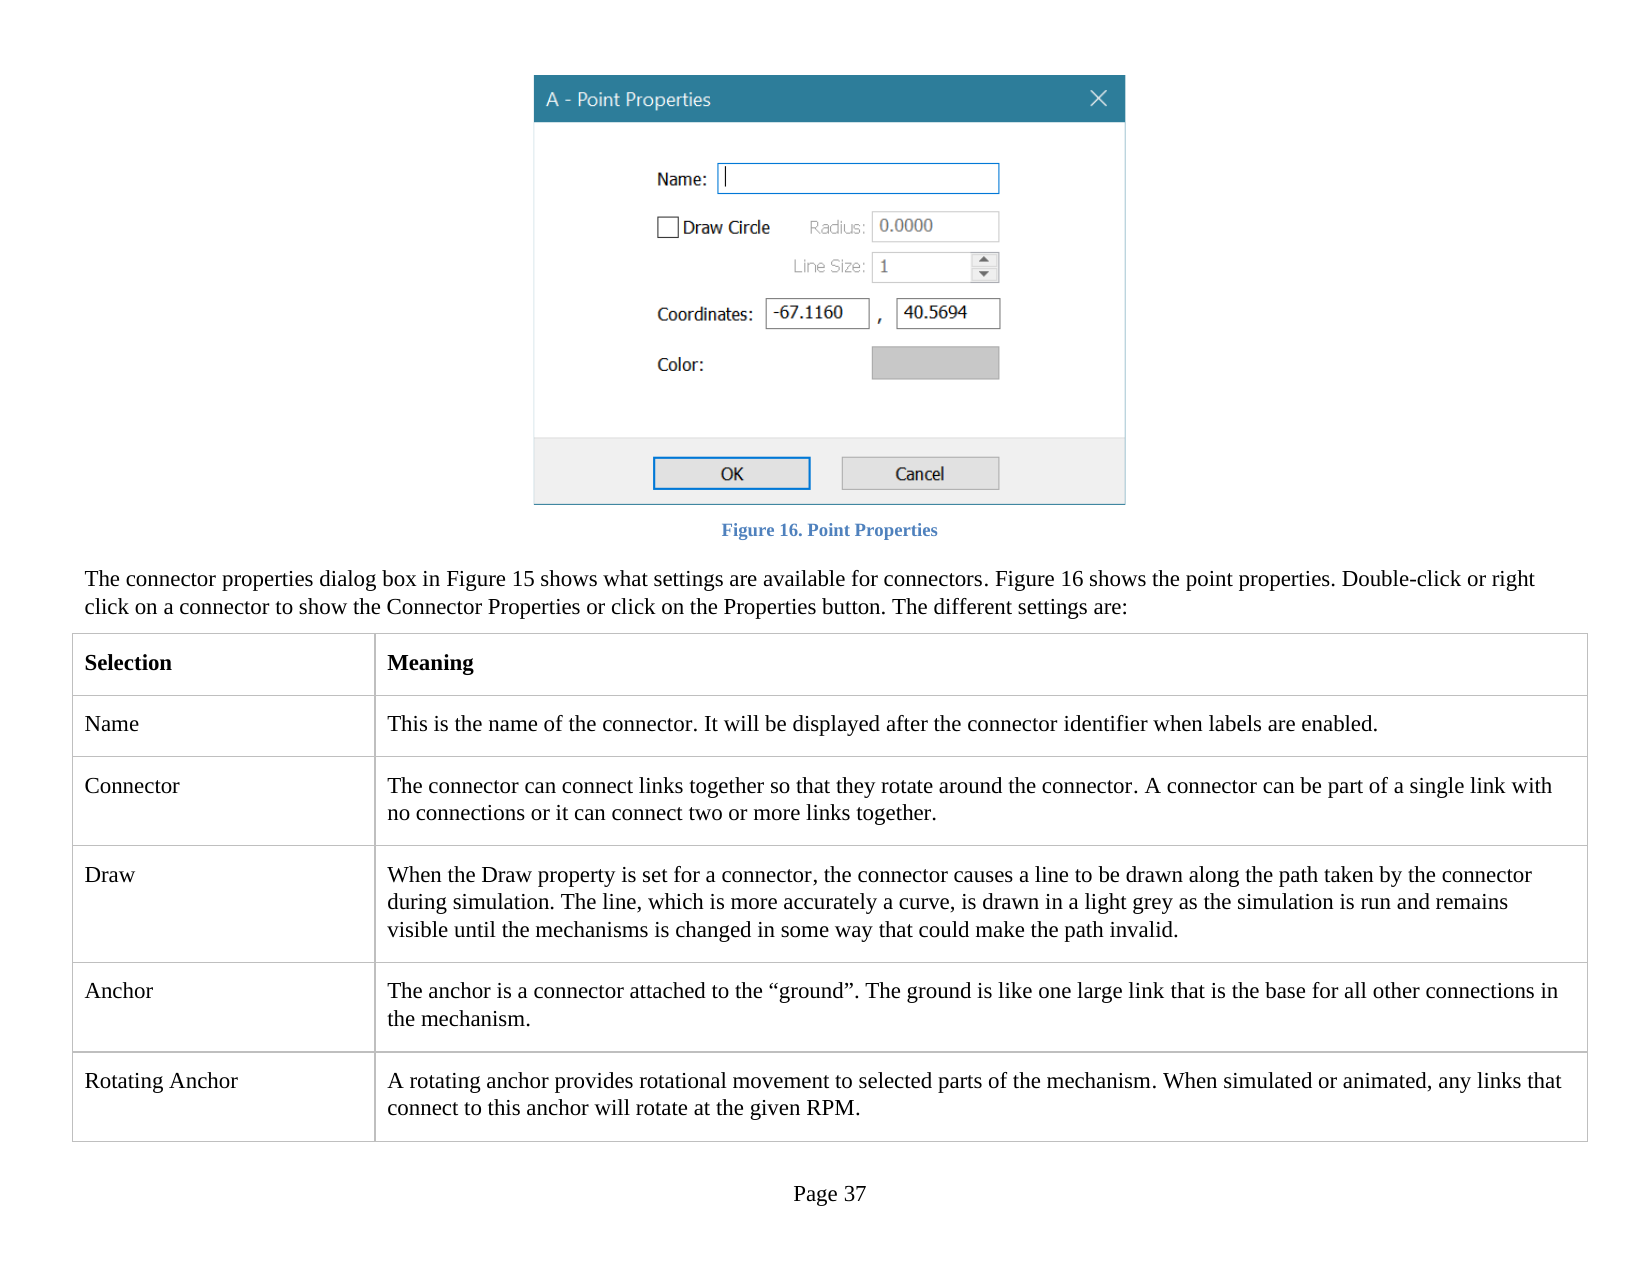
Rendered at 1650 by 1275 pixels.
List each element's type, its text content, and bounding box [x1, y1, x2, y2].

table_cell The connector can connect links together so that they rotate around the connector. A connector can be part of a single link with no connections or it can connect two or more links together. [376, 757, 1587, 845]
table_cell A rotating anchor provides rotational movement to selected parts of the mechanism. When simulated or animated, any links that connect to this anchor will rotate at the given RPM. [376, 1053, 1587, 1141]
table_header Selection [73, 634, 374, 695]
table_cell When the Draw property is set for a connector, the connector causes a line to be drawn along the path taken by the connector during simulation. The line, which is more accurately a curve, is drawn in a light grey as the simulation is run and remains visible until the mechanisms is changed in some way that could make the path invalid. [376, 846, 1587, 962]
table_cell The anchor is a connector attached to the “ground”. The ground is like one large link that is the base for all other connections in the mechanism. [376, 963, 1587, 1051]
table_cell Name [73, 696, 374, 756]
text Figure . Point Properties [84, 519, 1575, 540]
table_cell This is the name of the connector. It will be displayed after the connector identifier when labels are enabled. [376, 696, 1587, 756]
table_cell Draw [73, 846, 374, 962]
table_cell Connector [73, 757, 374, 845]
table_cell Rotating Anchor [73, 1053, 374, 1141]
picture [533, 75, 1126, 505]
table_cell Anchor [73, 963, 374, 1051]
table_header Meaning [376, 634, 1587, 695]
text The connector properties dialog box in Figure 15 shows what settings are available for connectors. Figure 16 shows the point properties. Double-click or right click on a connector to show the Connector Properties or click on the Properties button. The different settings are: [84, 565, 1575, 619]
